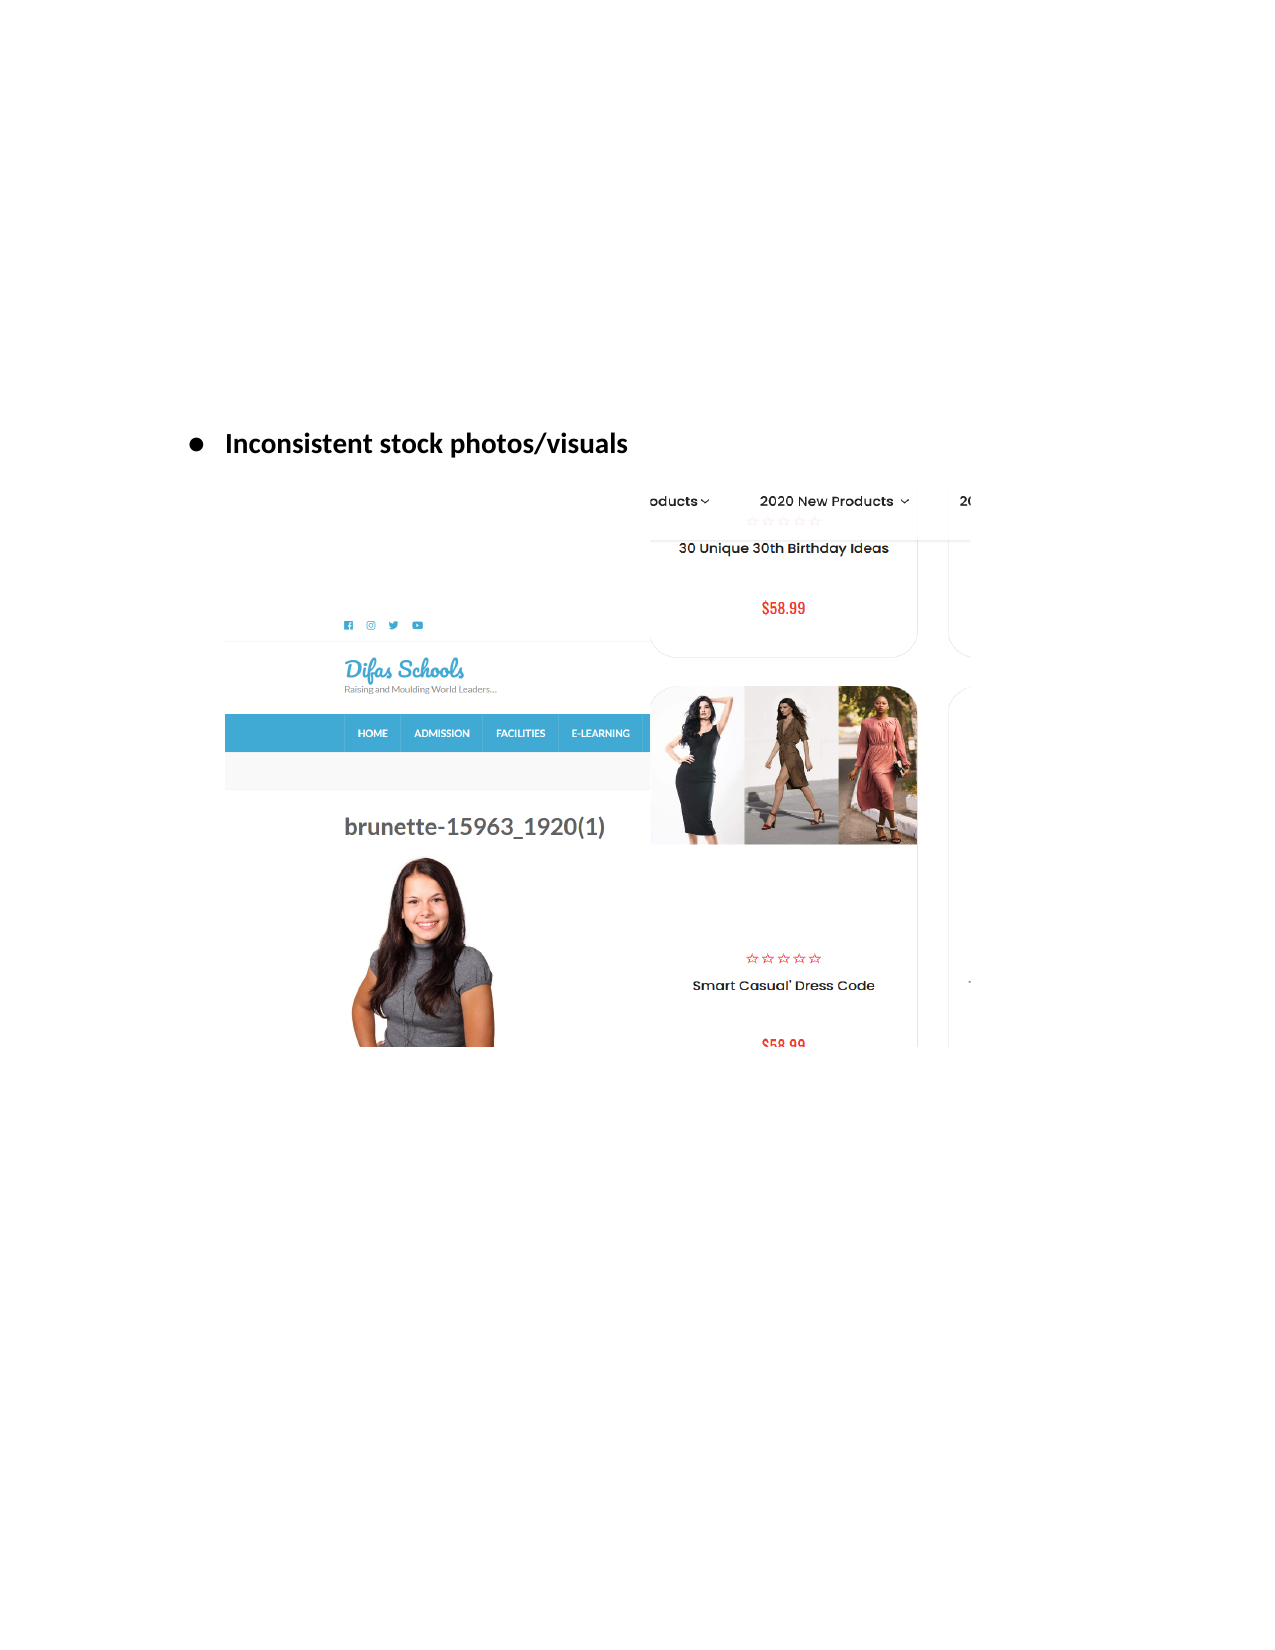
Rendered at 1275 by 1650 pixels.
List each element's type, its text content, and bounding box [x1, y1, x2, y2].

list Inconsistent stock photos/visuals [187, 425, 1125, 461]
picture [225, 482, 971, 1047]
